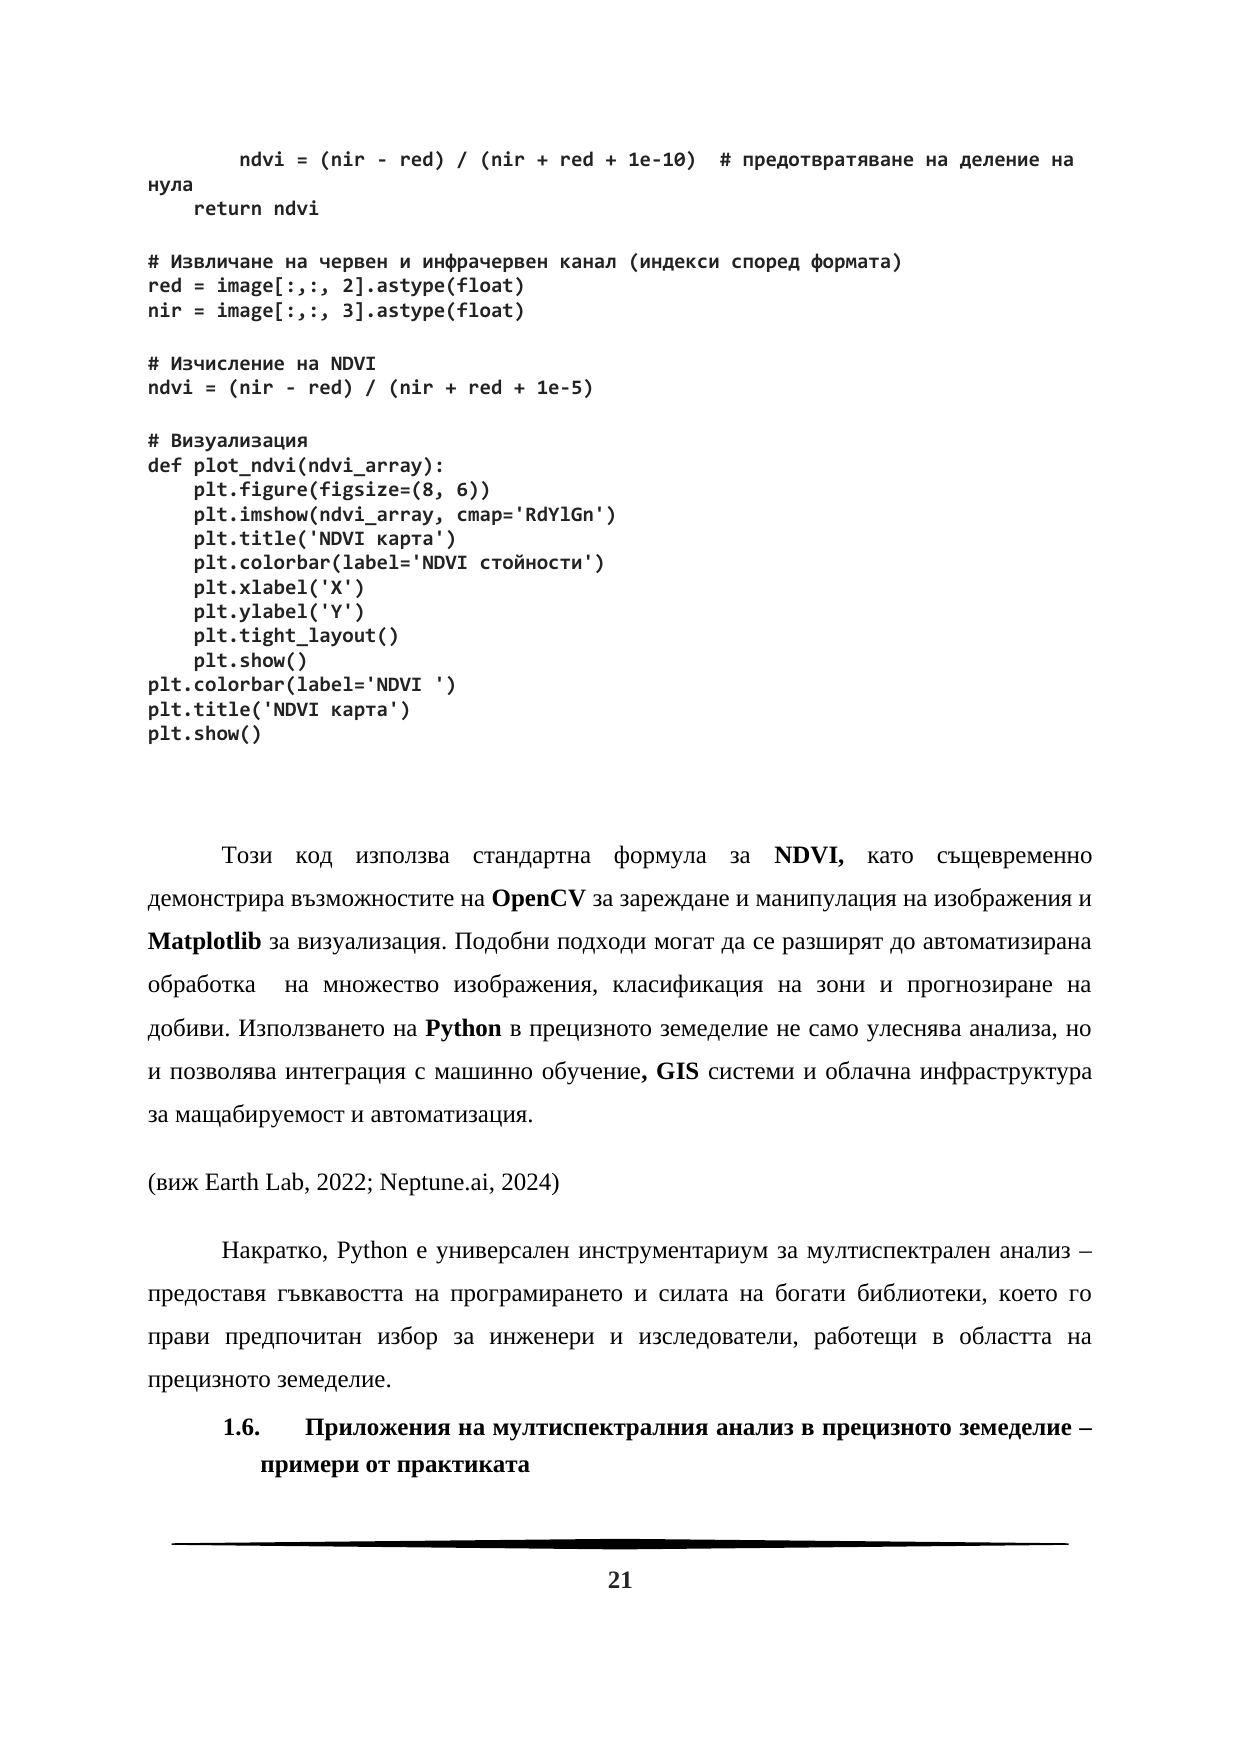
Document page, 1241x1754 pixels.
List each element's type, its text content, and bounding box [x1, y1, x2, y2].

text plt.colorbar(label='NDVI ') [148, 673, 1093, 697]
text nir = image[:,:, 3].astype(float) [148, 298, 1093, 323]
text # Извличане на червен и инфрачервен канал (индекси според формата) [148, 249, 1093, 274]
text def plot_ndvi(ndvi_array): plt.figure(figsize=(8, 6)) plt.imshow(ndvi_array, cmap='RdYlGn') plt.title('NDVI карта') plt.colorbar(label='NDVI стойности') plt.xlabel('X') plt.ylabel('Y') plt.tight_layout() plt.show() [148, 453, 1093, 673]
text plt.show() [148, 721, 1093, 746]
text # Визуализация [148, 429, 1093, 453]
text ndvi = (nir - red) / (nir + red + 1e-5) [148, 376, 1093, 400]
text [148, 148, 1093, 221]
subtitle Приложения на мултиспектралния анализ в прецизното земеделие – примери от практиката [223, 1412, 1093, 1478]
text red = image[:,:, 2].astype(float) [148, 274, 1093, 298]
text Накратко, Python е универсален инструментариум за мултиспектрален анализ – предоставя гъвкавостта на програмирането и силата на богати библиотеки, което го прави предпочитан избор за инженери и изследователи, работещи в областта на прецизното земеделие. [148, 1235, 1093, 1393]
text (виж Earth Lab, 2022; Neptune.ai, 2024) [148, 1167, 1093, 1196]
text plt.title('NDVI карта') [148, 697, 1093, 721]
text # Изчисление на NDVI [148, 351, 1093, 376]
text Този код използва стандартна формула за NDVI, като същевременно демонстрира възможностите на OpenCV за зареждане и манипулация на изображения и Matplotlib за визуализация. Подобни подходи могат да се разширят до автоматизирана обработка на множество изображения, класификация на зони и прогнозиране на добиви. Използването на Python в прецизното земеделие не само улеснява анализа, но и позволява интеграция с машинно обучение, GIS системи и облачна инфраструктура за мащабируемост и автоматизация. [148, 840, 1093, 1128]
